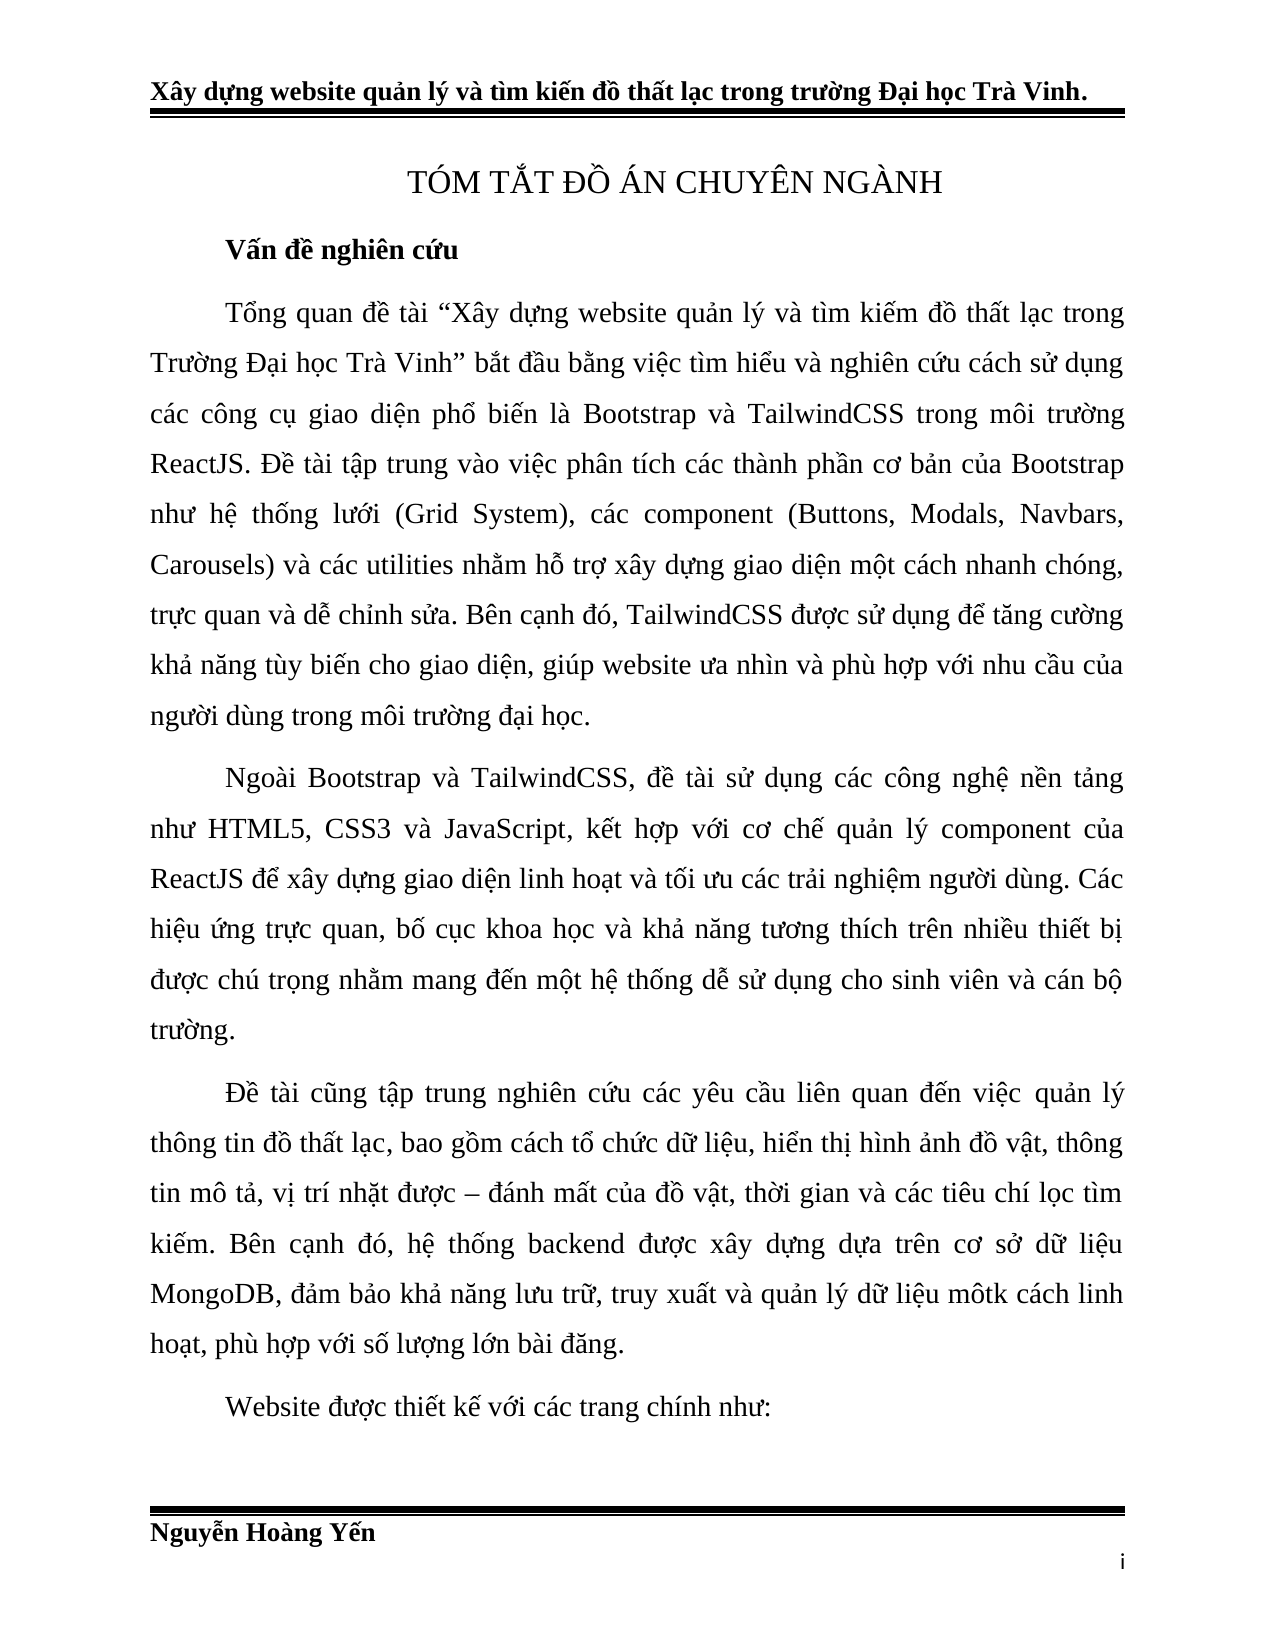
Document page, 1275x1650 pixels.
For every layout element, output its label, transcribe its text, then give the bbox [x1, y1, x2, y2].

text TÓM TẮT ĐỒ ÁN CHUYÊN NGÀNH [150, 162, 1125, 201]
text Tổng quan đề tài “Xây dựng website quản lý và tìm kiếm đồ thất lạc trong Trường Đại học Trà Vinh” bắt đầu bằng việc tìm hiểu và nghiên cứu cách sử dụng các công cụ giao diện phổ biến là Bootstrap và TailwindCSS trong môi trường ReactJS. Đề tài tập trung vào việc phân tích các thành phần cơ bản của Bootstrap như hệ thống lưới (Grid System), các component (Buttons, Modals, Navbars, Carousels) và các utilities nhằm hỗ trợ xây dựng giao diện một cách nhanh chóng, trực quan và dễ chỉnh sửa. Bên cạnh đó, TailwindCSS được sử dụng để tăng cường khả năng tùy biến cho giao diện, giúp website ưa nhìn và phù hợp với nhu cầu của người dùng trong môi trường đại học. [150, 295, 1125, 731]
text Đề tài cũng tập trung nghiên cứu các yêu cầu liên quan đến việc quản lý thông tin đồ thất lạc, bao gồm cách tổ chức dữ liệu, hiển thị hình ảnh đồ vật, thông tin mô tả, vị trí nhặt được – đánh mất của đồ vật, thời gian và các tiêu chí lọc tìm kiếm. Bên cạnh đó, hệ thống backend được xây dựng dựa trên cơ sở dữ liệu MongoDB, đảm bảo khả năng lưu trữ, truy xuất và quản lý dữ liệu môtk cách linh hoạt, phù hợp với số lượng lớn bài đăng. [150, 1075, 1125, 1360]
text Website được thiết kế với các trang chính như: [150, 1389, 1125, 1423]
text Vấn đề nghiên cứu [150, 232, 1125, 266]
text Ngoài Bootstrap và TailwindCSS, đề tài sử dụng các công nghệ nền tảng như HTML5, CSS3 và JavaScript, kết hợp với cơ chế quản lý component của ReactJS để xây dựng giao diện linh hoạt và tối ưu các trải nghiệm người dùng. Các hiệu ứng trực quan, bố cục khoa học và khả năng tương thích trên nhiều thiết bị được chú trọng nhằm mang đến một hệ thống dễ sử dụng cho sinh viên và cán bộ trường. [150, 761, 1125, 1046]
